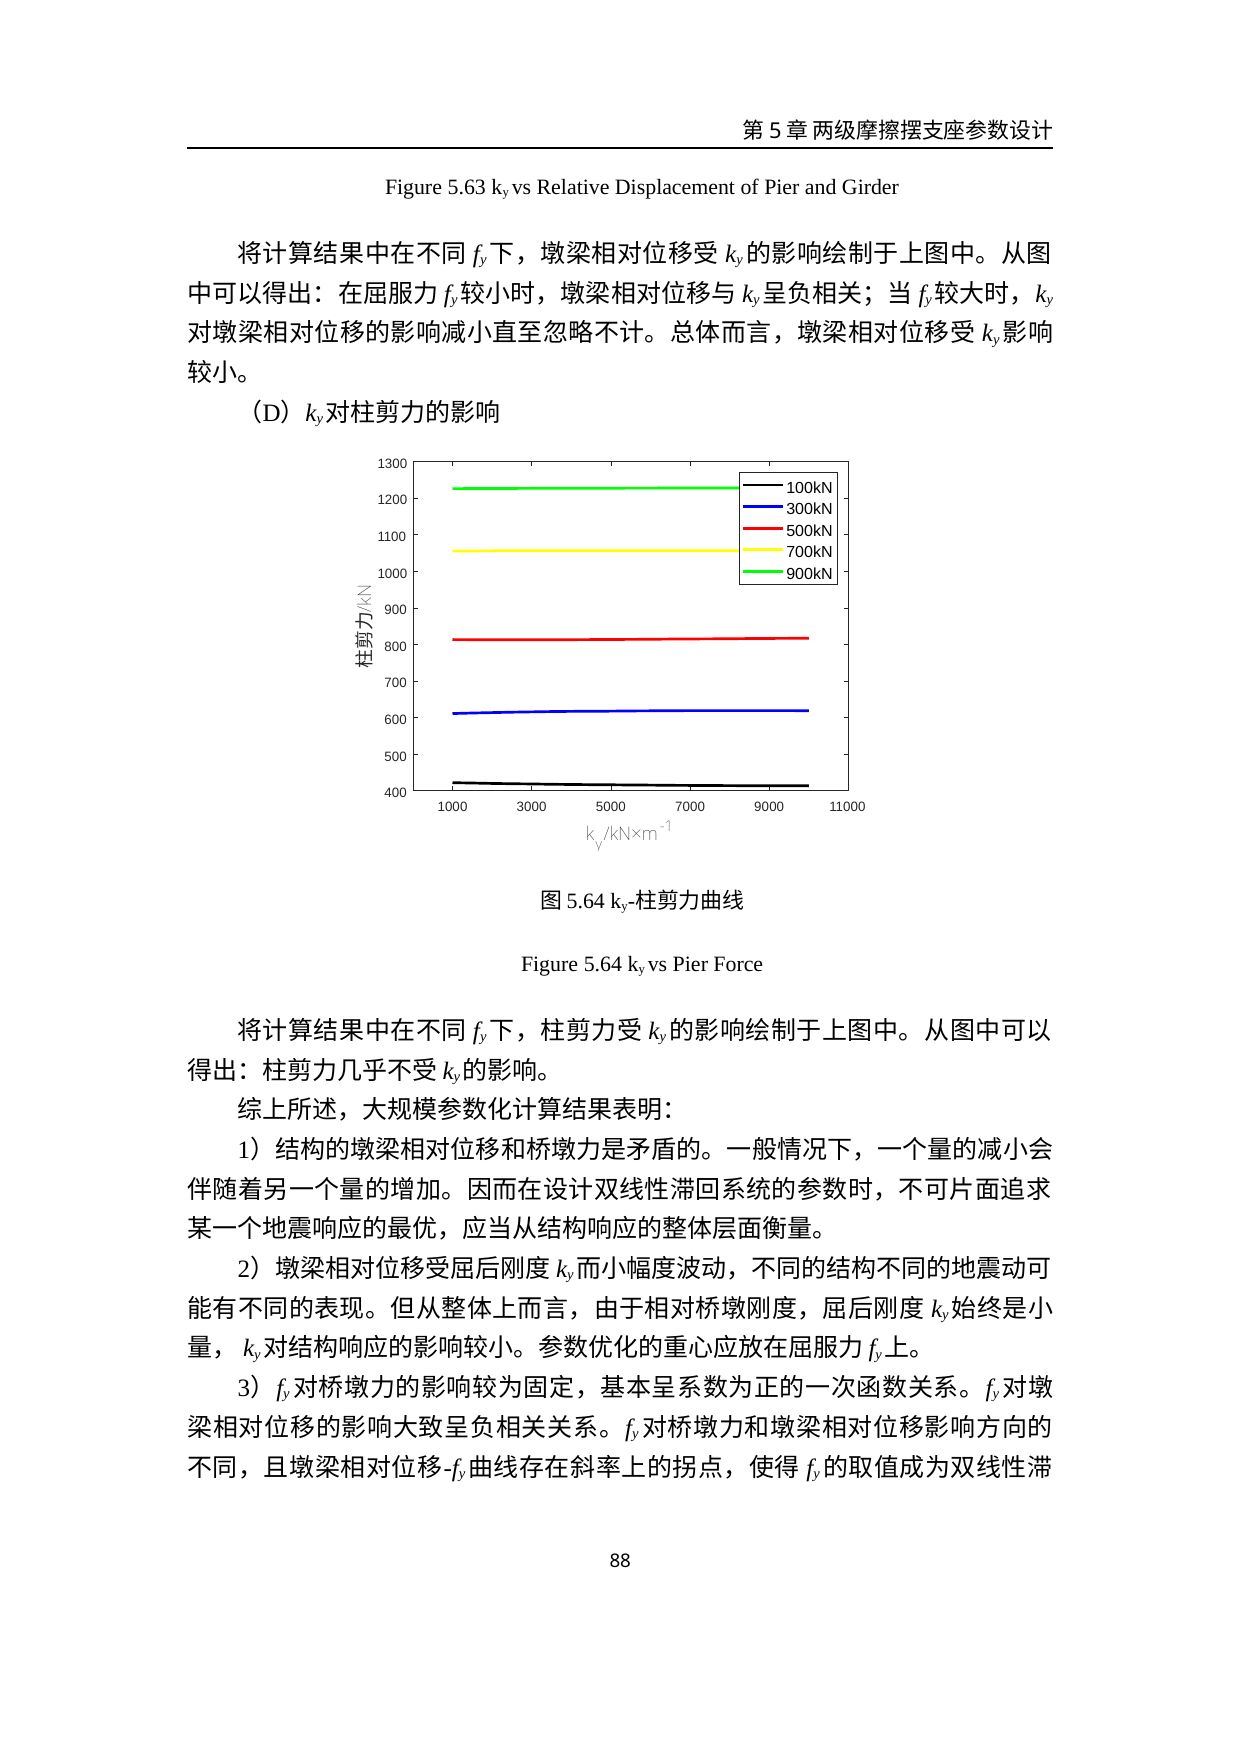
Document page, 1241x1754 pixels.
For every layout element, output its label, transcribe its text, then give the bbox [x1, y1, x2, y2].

text （D）ky对柱剪力的影响 [187, 391, 1053, 430]
text 综上所述，大规模参数化计算结果表明： [187, 1088, 1053, 1128]
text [187, 1366, 1053, 1485]
text 2）墩梁相对位移受屈后刚度ky而小幅度波动，不同的结构不同的地震动可能有不同的表现。但从整体上而言，由于相对桥墩刚度，屈后刚度ky始终是小量， ky对结构响应的影响较小。参数优化的重心应放在屈服力fy上。 [187, 1247, 1053, 1366]
text 将计算结果中在不同fy下，柱剪力受ky的影响绘制于上图中。从图中可以得出：柱剪力几乎不受ky的影响。 [187, 1009, 1053, 1088]
text 将计算结果中在不同fy下，墩梁相对位移受ky的影响绘制于上图中。从图中可以得出：在屈服力fy较小时，墩梁相对位移与ky呈负相关；当fy较大时，ky对墩梁相对位移的影响减小直至忽略不计。总体而言，墩梁相对位移受ky影响较小。 [187, 232, 1053, 391]
text 1）结构的墩梁相对位移和桥墩力是矛盾的。一般情况下，一个量的减小会伴随着另一个量的增加。因而在设计双线性滞回系统的参数时，不可片面追求某一个地震响应的最优，应当从结构响应的整体层面衡量。 [187, 1128, 1053, 1247]
